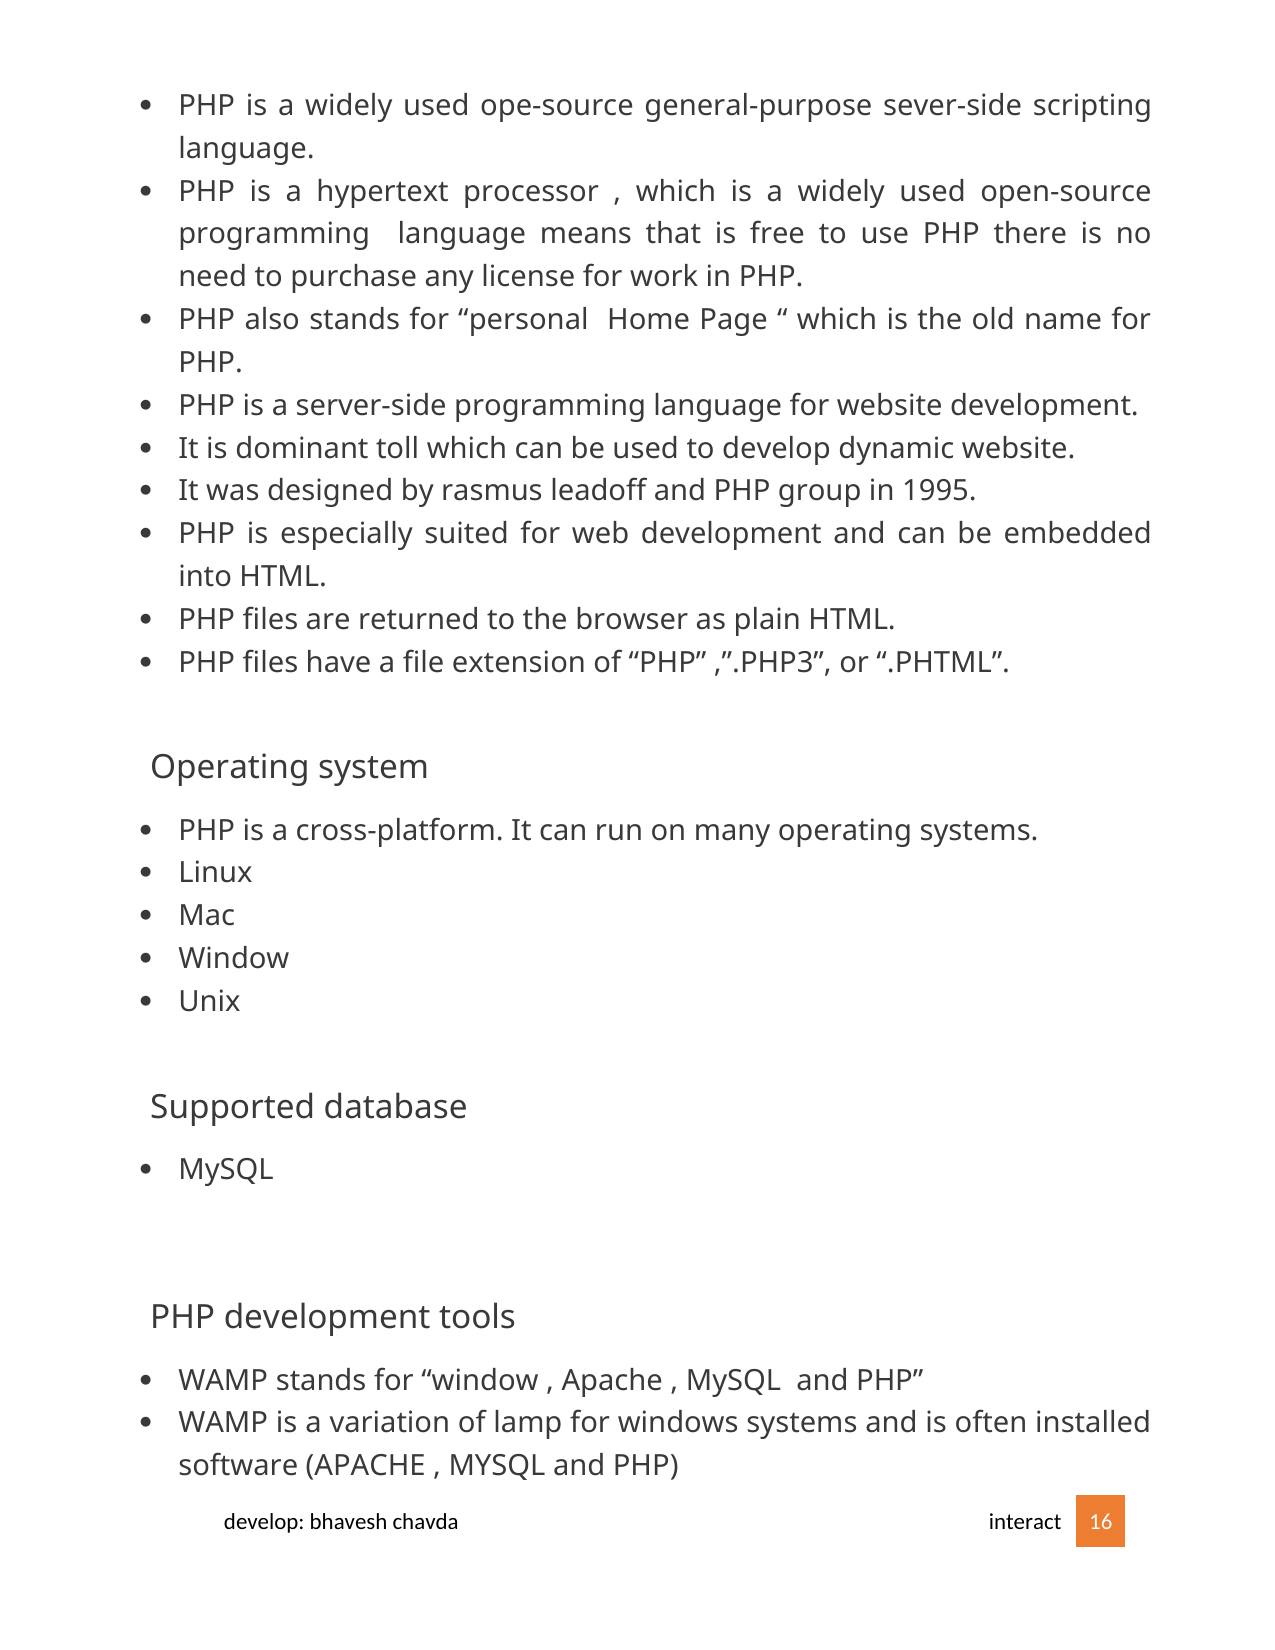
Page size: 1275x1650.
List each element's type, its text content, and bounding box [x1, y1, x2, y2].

list Mac [141, 894, 1153, 934]
list Linux [141, 852, 1153, 891]
list Window [141, 937, 1153, 977]
list PHP files are returned to the browser as plain HTML. [141, 598, 1153, 638]
text Supported database [150, 1082, 1153, 1128]
text PHP development tools [150, 1293, 1153, 1338]
list PHP files have a file extension of “PHP” ,”.PHP3”, or “.PHTML”. [141, 641, 1153, 681]
list PHP is a server-side programming language for website development. [141, 384, 1153, 424]
list PHP also stands for “personal Home Page “ which is the old name for PHP. [141, 298, 1153, 381]
list Unix [141, 980, 1153, 1020]
list It is dominant toll which can be used to develop dynamic website. [141, 427, 1153, 467]
list WAMP stands for “window , Apache , MySQL and PHP” [141, 1359, 1153, 1398]
list PHP is especially suited for web development and can be embedded into HTML. [141, 512, 1153, 595]
list WAMP is a variation of lamp for windows systems and is often installed software (APACHE , MYSQL and PHP) [141, 1402, 1153, 1484]
list PHP is a hypertext processor , which is a widely used open-source programming language means that is free to use PHP there is no need to purchase any license for work in PHP. [141, 170, 1153, 295]
list PHP is a widely used ope-source general-purpose sever-side scripting language. [141, 84, 1153, 167]
list PHP is a cross-platform. It can run on many operating systems. [141, 809, 1153, 848]
text Operating system [150, 743, 1153, 789]
list MySQL [141, 1148, 1153, 1188]
list It was designed by rasmus leadoff and PHP group in 1995. [141, 470, 1153, 509]
